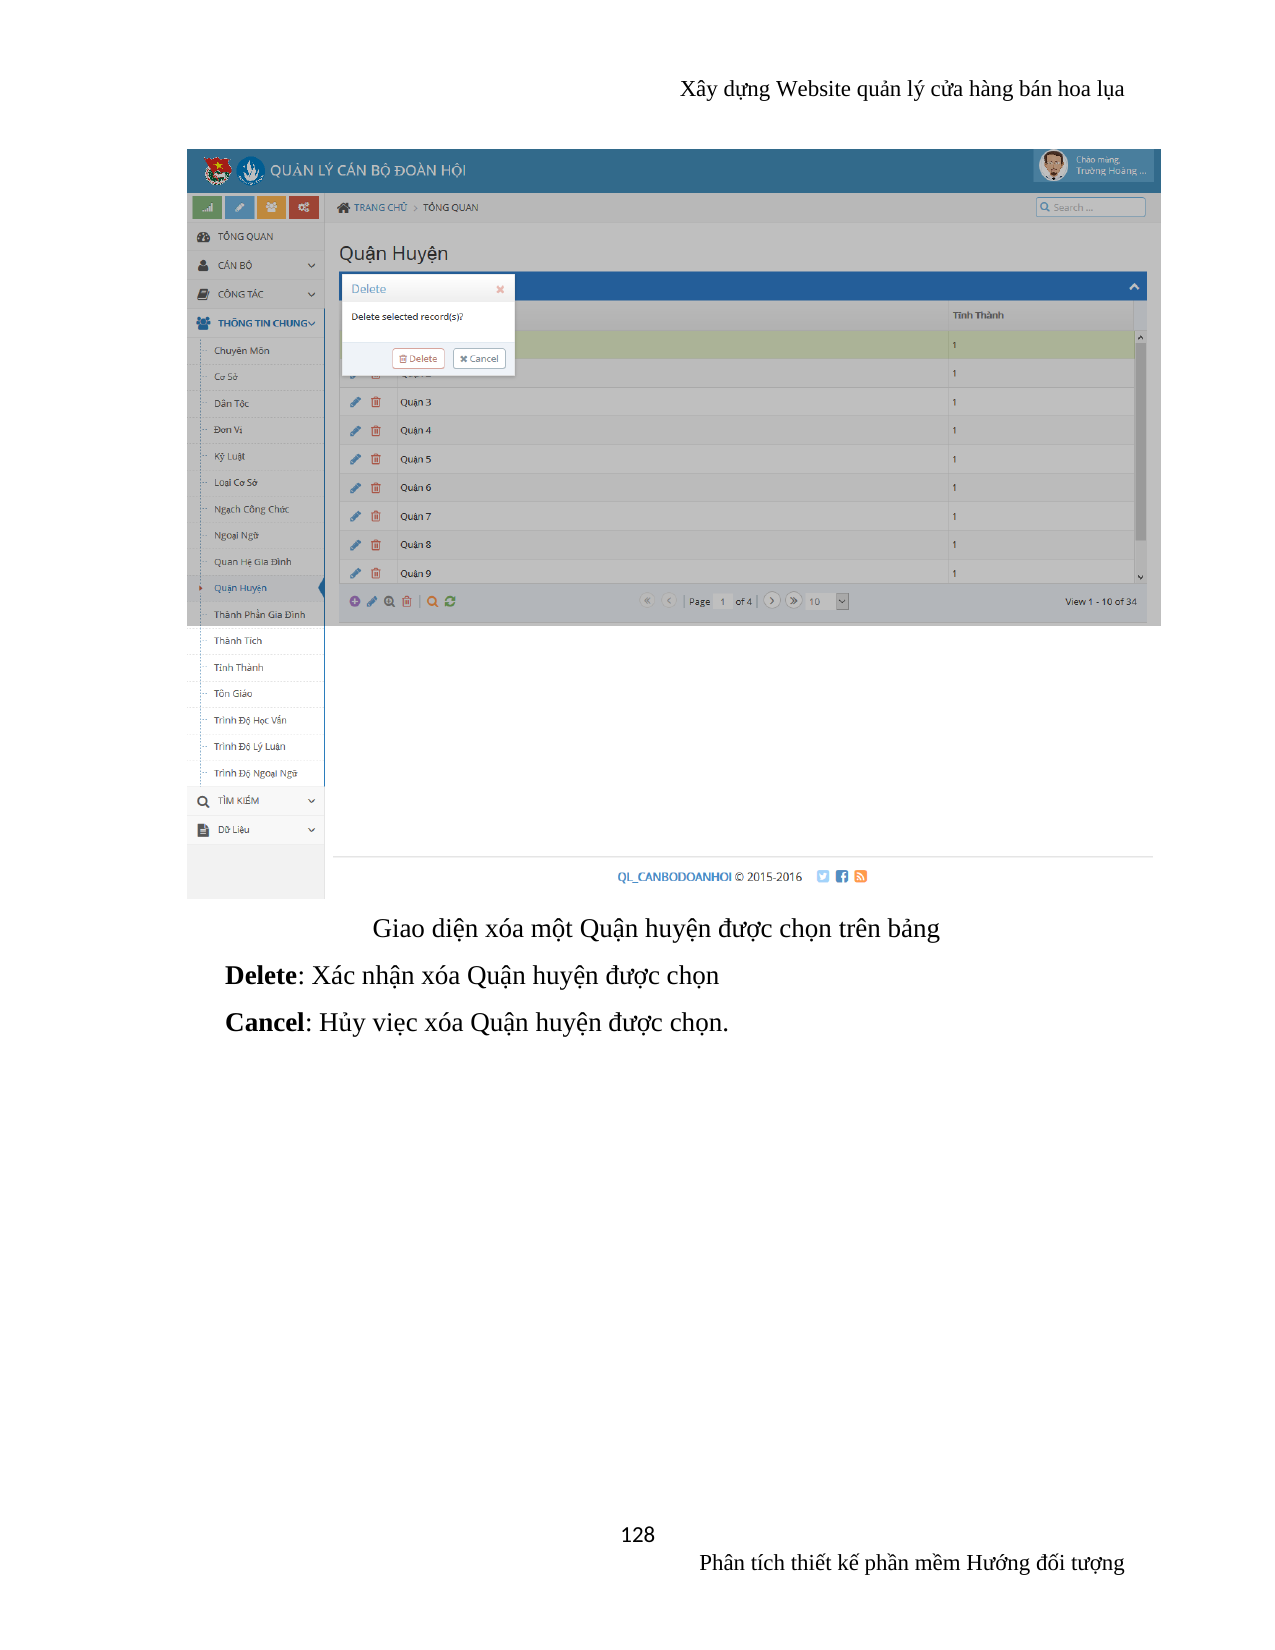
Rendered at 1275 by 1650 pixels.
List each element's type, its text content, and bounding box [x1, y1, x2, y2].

list Giao diện xóa một Quận huyện được chọn trên bảng [187, 912, 1125, 944]
list Delete: Xác nhận xóa Quận huyện được chọn [187, 959, 1125, 990]
list Cancel: Hủy viẹc xóa Quận huyện được chọn. [187, 1006, 1125, 1037]
picture [187, 149, 1161, 899]
